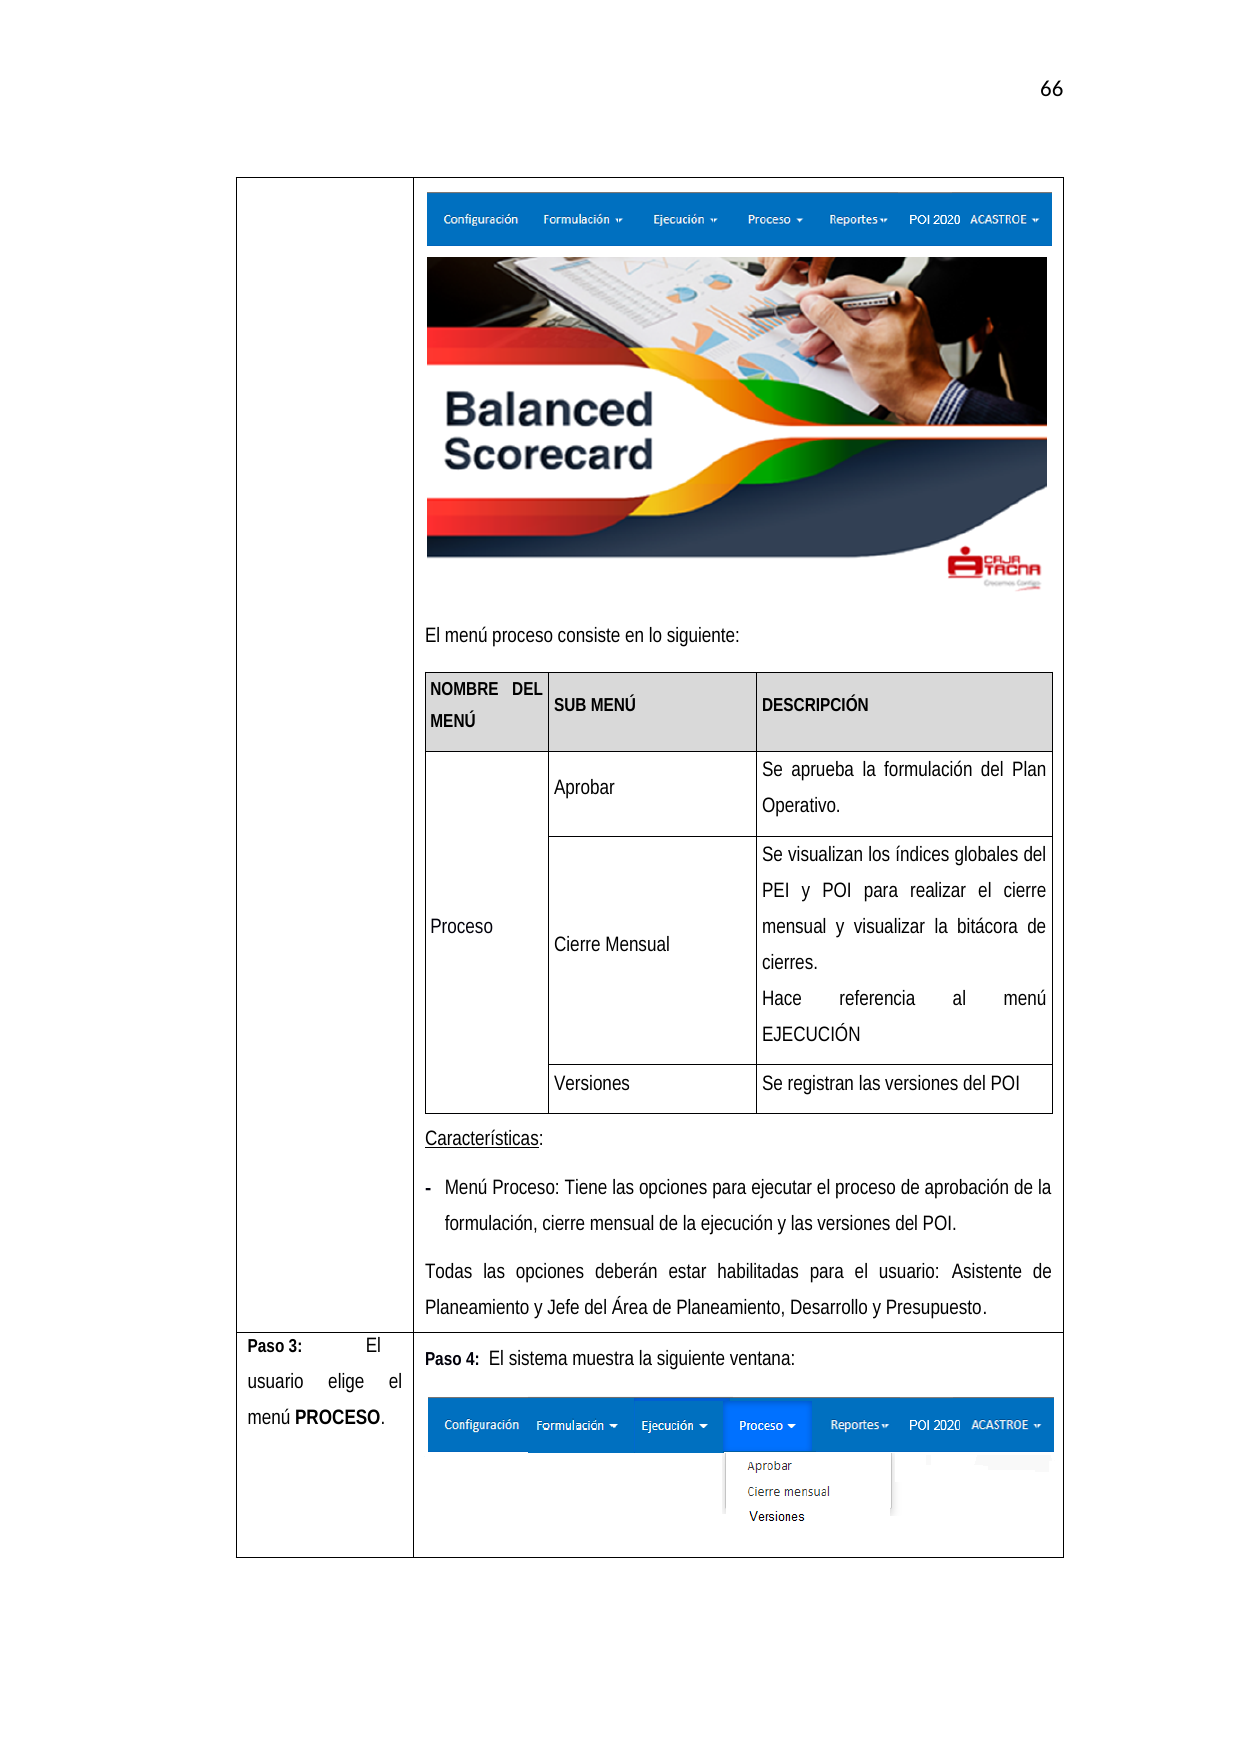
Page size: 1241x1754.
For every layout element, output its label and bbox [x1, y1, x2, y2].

table_cell [237, 178, 413, 1332]
picture [424, 190, 1053, 598]
table_cell [414, 1333, 1063, 1557]
picture [424, 1394, 1055, 1532]
table_cell [237, 1333, 413, 1557]
table_cell [414, 178, 1063, 1332]
